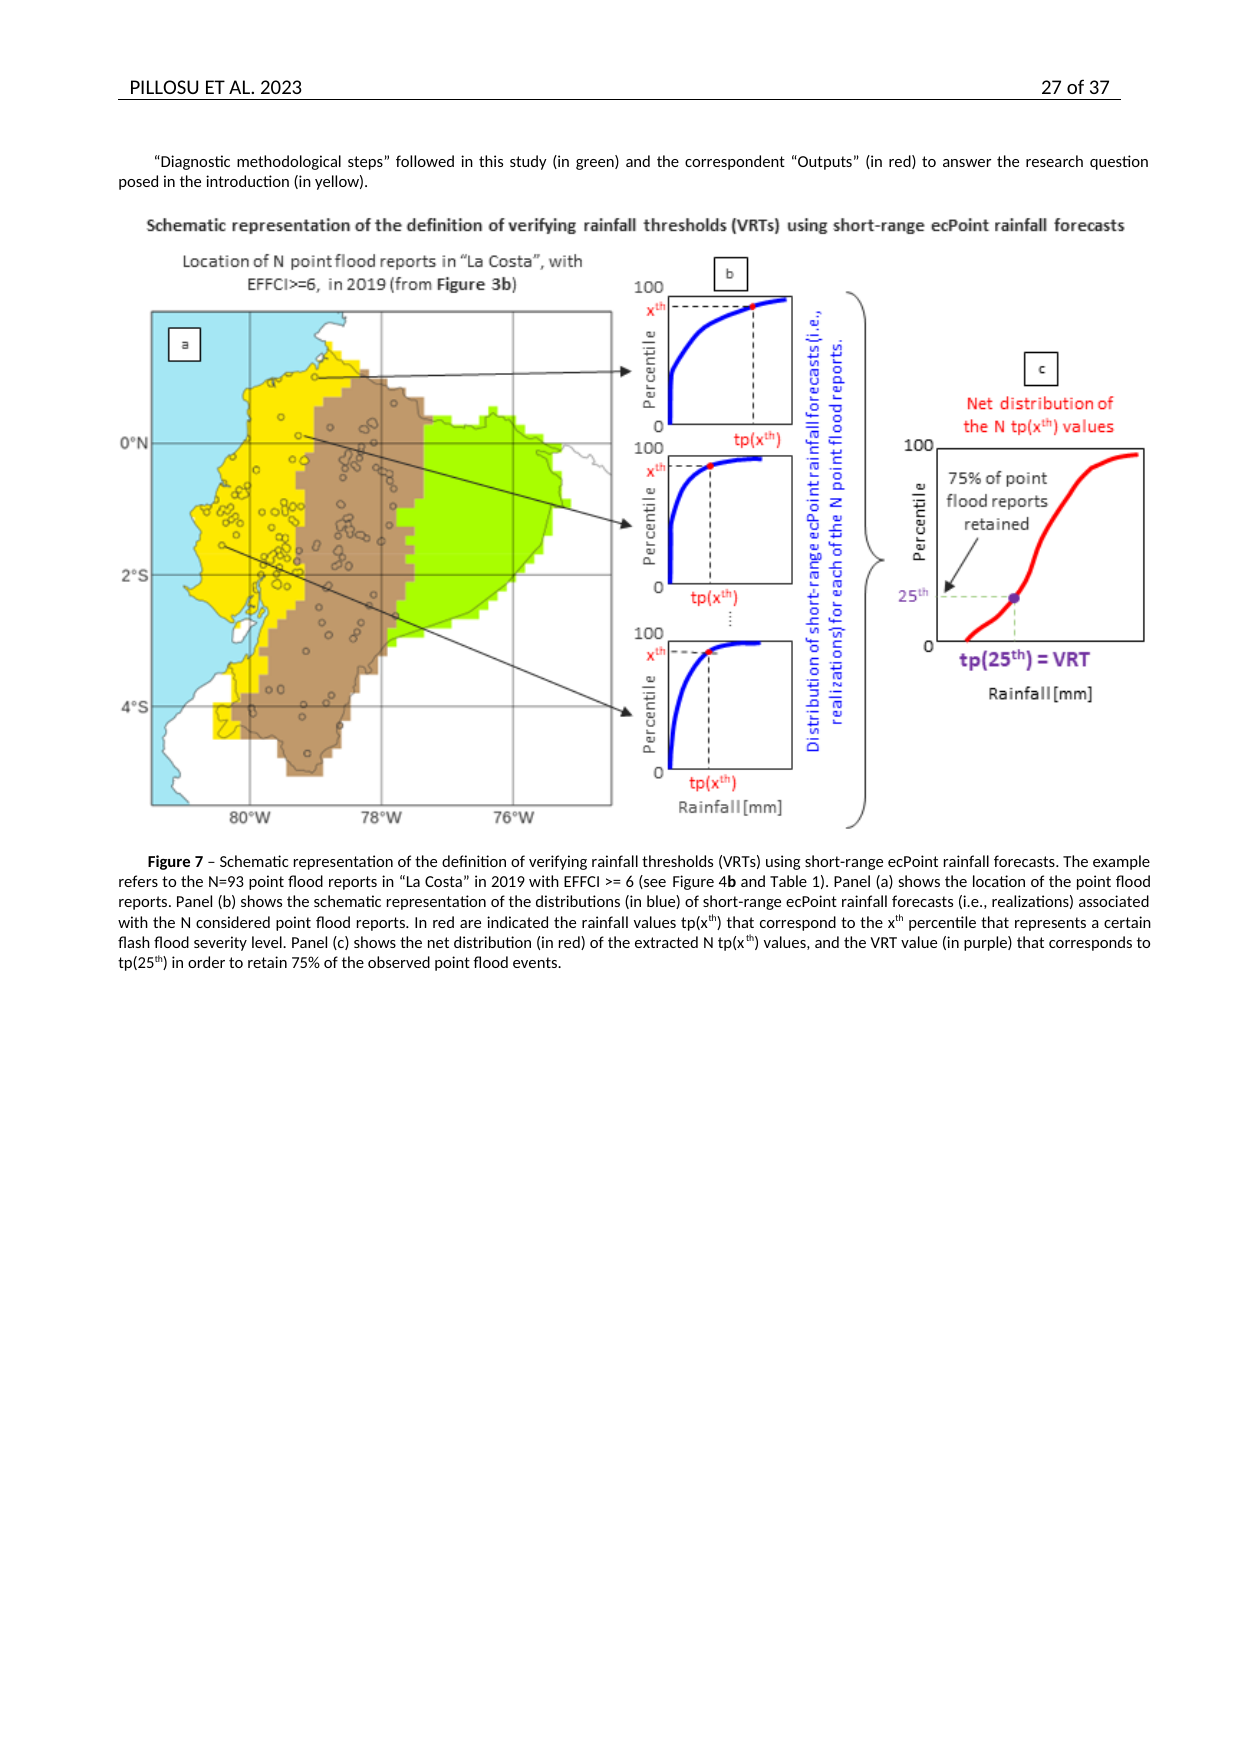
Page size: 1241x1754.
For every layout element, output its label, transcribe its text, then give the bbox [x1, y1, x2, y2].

picture [118, 204, 1152, 839]
text Figure 7 – Schematic representation of the definition of verifying rainfall thresholds (VRTs) using short-range ecPoint rainfall forecasts. The example refers to the N=93 point flood reports in “La Costa” in 2019 with EFFCI >= 6 (see Figure 3b and Table 1). Panel (a) shows the location of the point flood reports. Panel (b) shows the schematic representation of the distributions (in blue) of short-range ecPoint rainfall forecasts (i.e., realizations) associated with the N considered point flood reports. In red are indicated the rainfall values tp(xth) that correspond to the xth percentile that represents a certain flash flood severity level. Panel (c) shows the net distribution (in red) of the extracted N tp(xth) values, and the VRT value (in purple) that corresponds to tp(25th) in order to retain 75% of the observed point flood events. [118, 851, 1152, 973]
text “Diagnostic methodological steps” followed in this study (in green) and the correspondent “Outputs” (in red) to answer the research question posed in the introduction (in yellow). [118, 151, 1152, 192]
